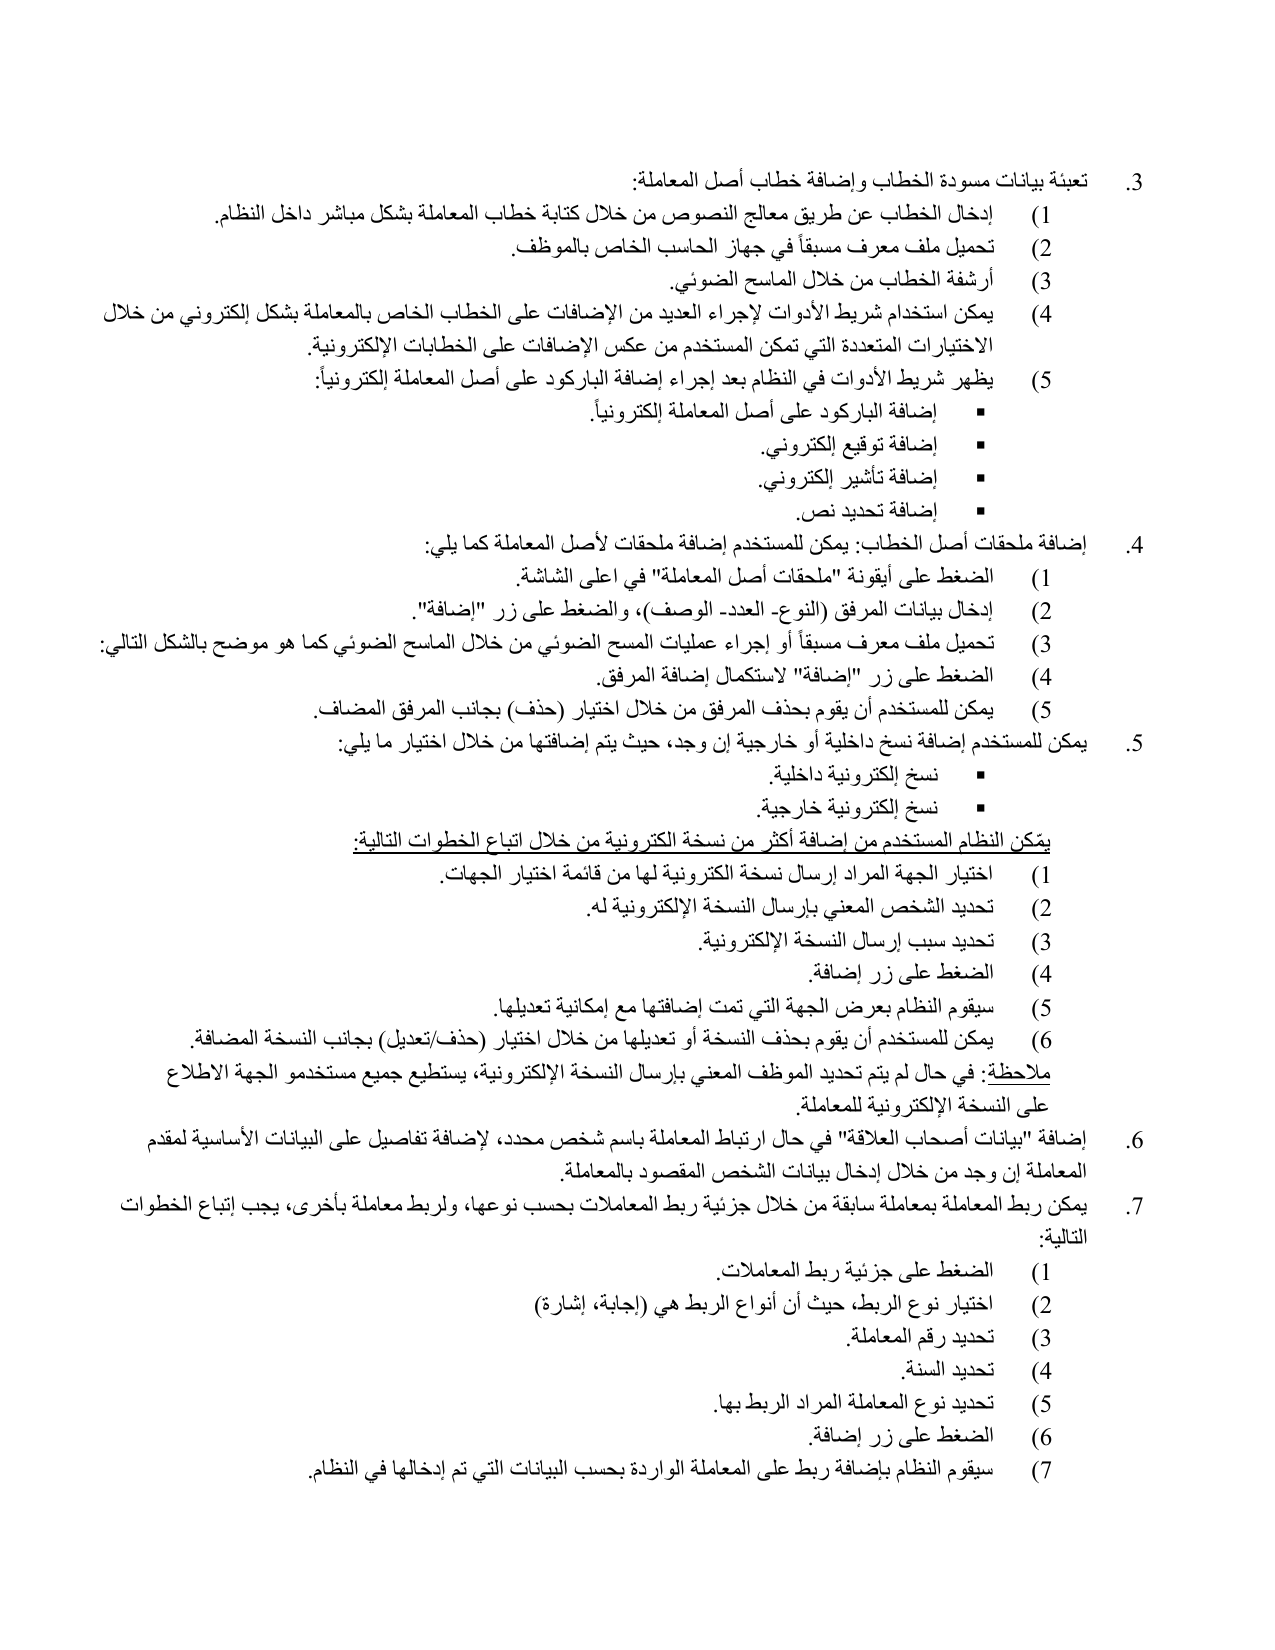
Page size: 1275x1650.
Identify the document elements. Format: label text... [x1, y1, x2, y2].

list تحديد الشخص المعني بإرسال النسخة الإلكترونية له. [93, 893, 1031, 922]
list يظهر شريط الأدوات في النظام بعد إجراء إضافة الباركود على أصل المعاملة إلكترونياً: [93, 365, 1031, 394]
list إدخال الخطاب عن طريق معالج النصوص من خلال كتابة خطاب المعاملة بشكل مباشر داخل النظام. [93, 200, 1031, 229]
list الضغط على جزئية ربط المعاملات. [93, 1257, 1031, 1286]
list يمكن للمستخدم إضافة نسخ داخلية أو خارجية إن وجد، حيث يتم إضافتها من خلال اختيار ما يلي: [93, 728, 1125, 757]
list إضافة "بيانات أصحاب العلاقة" في حال ارتباط المعاملة باسم شخص محدد، لإضافة تفاصيل على البيانات الأساسية لمقدم المعاملة إن وجد من خلال إدخال بيانات الشخص المقصود بالمعاملة. [93, 1125, 1125, 1186]
list تحميل ملف معرف مسبقاً أو إجراء عمليات المسح الضوئي من خلال الماسح الضوئي كما هو موضح بالشكل التالي: [93, 629, 1031, 658]
list إضافة الباركود على أصل المعاملة إلكترونياً. [93, 398, 975, 427]
list الضغط على زر "إضافة" لاستكمال إضافة المرفق. [93, 662, 1031, 691]
list تحديد رقم المعاملة. [93, 1323, 1031, 1352]
list إضافة تأشير إلكتروني. [93, 464, 975, 493]
list أرشفة الخطاب من خلال الماسح الضوئي. [93, 266, 1031, 295]
list إدخال بيانات المرفق (النوع- العدد- الوصف)، والضغط على زر "إضافة". [93, 596, 1031, 625]
list سيقوم النظام بإضافة ربط على المعاملة الواردة بحسب البيانات التي تم إدخالها في النظام. [93, 1455, 1031, 1484]
list اختيار نوع الربط، حيث أن أنواع الربط هي (إجابة، إشارة) [93, 1290, 1031, 1318]
list تحديد السنة. [93, 1356, 1031, 1384]
list يمكن للمستخدم أن يقوم بحذف النسخة أو تعديلها من خلال اختيار (حذف/تعديل) بجانب النسخة المضافة. [93, 1026, 1031, 1054]
list يمكن للمستخدم أن يقوم بحذف المرفق من خلال اختيار (حذف) بجانب المرفق المضاف. [93, 695, 1031, 724]
list اختيار الجهة المراد إرسال نسخة الكترونية لها من قائمة اختيار الجهات. [93, 861, 1031, 889]
list الضغط على زر إضافة. [93, 1422, 1031, 1451]
list الضغط على زر إضافة. [93, 959, 1031, 988]
list تعبئة بيانات مسودة الخطاب وإضافة خطاب أصل المعاملة: [93, 167, 1125, 196]
list تحديد نوع المعاملة المراد الربط بها. [93, 1389, 1031, 1418]
text يمّكن النظام المستخدم من إضافة أكثر من نسخة الكترونية من خلال اتباع الخطوات التالية: [93, 827, 1050, 856]
list يمكن استخدام شريط الأدوات لإجراء العديد من الإضافات على الخطاب الخاص بالمعاملة بشكل إلكتروني من خلال الاختيارات المتعددة التي تمكن المستخدم من عكس الإضافات على الخطابات الإلكترونية. [93, 299, 1031, 361]
list إضافة توقيع إلكتروني. [93, 431, 975, 460]
list إضافة تحديد نص. [93, 497, 975, 526]
list تحميل ملف معرف مسبقاً في جهاز الحاسب الخاص بالموظف. [93, 233, 1031, 262]
text ملاحظة: في حال لم يتم تحديد الموظف المعني بإرسال النسخة الإلكترونية، يستطيع جميع مستخدمو الجهة الاطلاع على النسخة الإلكترونية للمعاملة. [150, 1059, 1050, 1120]
list يمكن ربط المعاملة بمعاملة سابقة من خلال جزئية ربط المعاملات بحسب نوعها، ولربط معاملة بأخرى، يجب إتباع الخطوات التالية: [93, 1191, 1125, 1252]
list تحديد سبب إرسال النسخة الإلكترونية. [93, 927, 1031, 955]
list سيقوم النظام بعرض الجهة التي تمت إضافتها مع إمكانية تعديلها. [93, 993, 1031, 1021]
list نسخ إلكترونية خارجية. [93, 794, 975, 823]
list نسخ إلكترونية داخلية. [93, 761, 975, 790]
list إضافة ملحقات أصل الخطاب: يمكن للمستخدم إضافة ملحقات لأصل المعاملة كما يلي: [93, 530, 1125, 559]
list الضغط على أيقونة "ملحقات أصل المعاملة" في اعلى الشاشة. [93, 563, 1031, 592]
